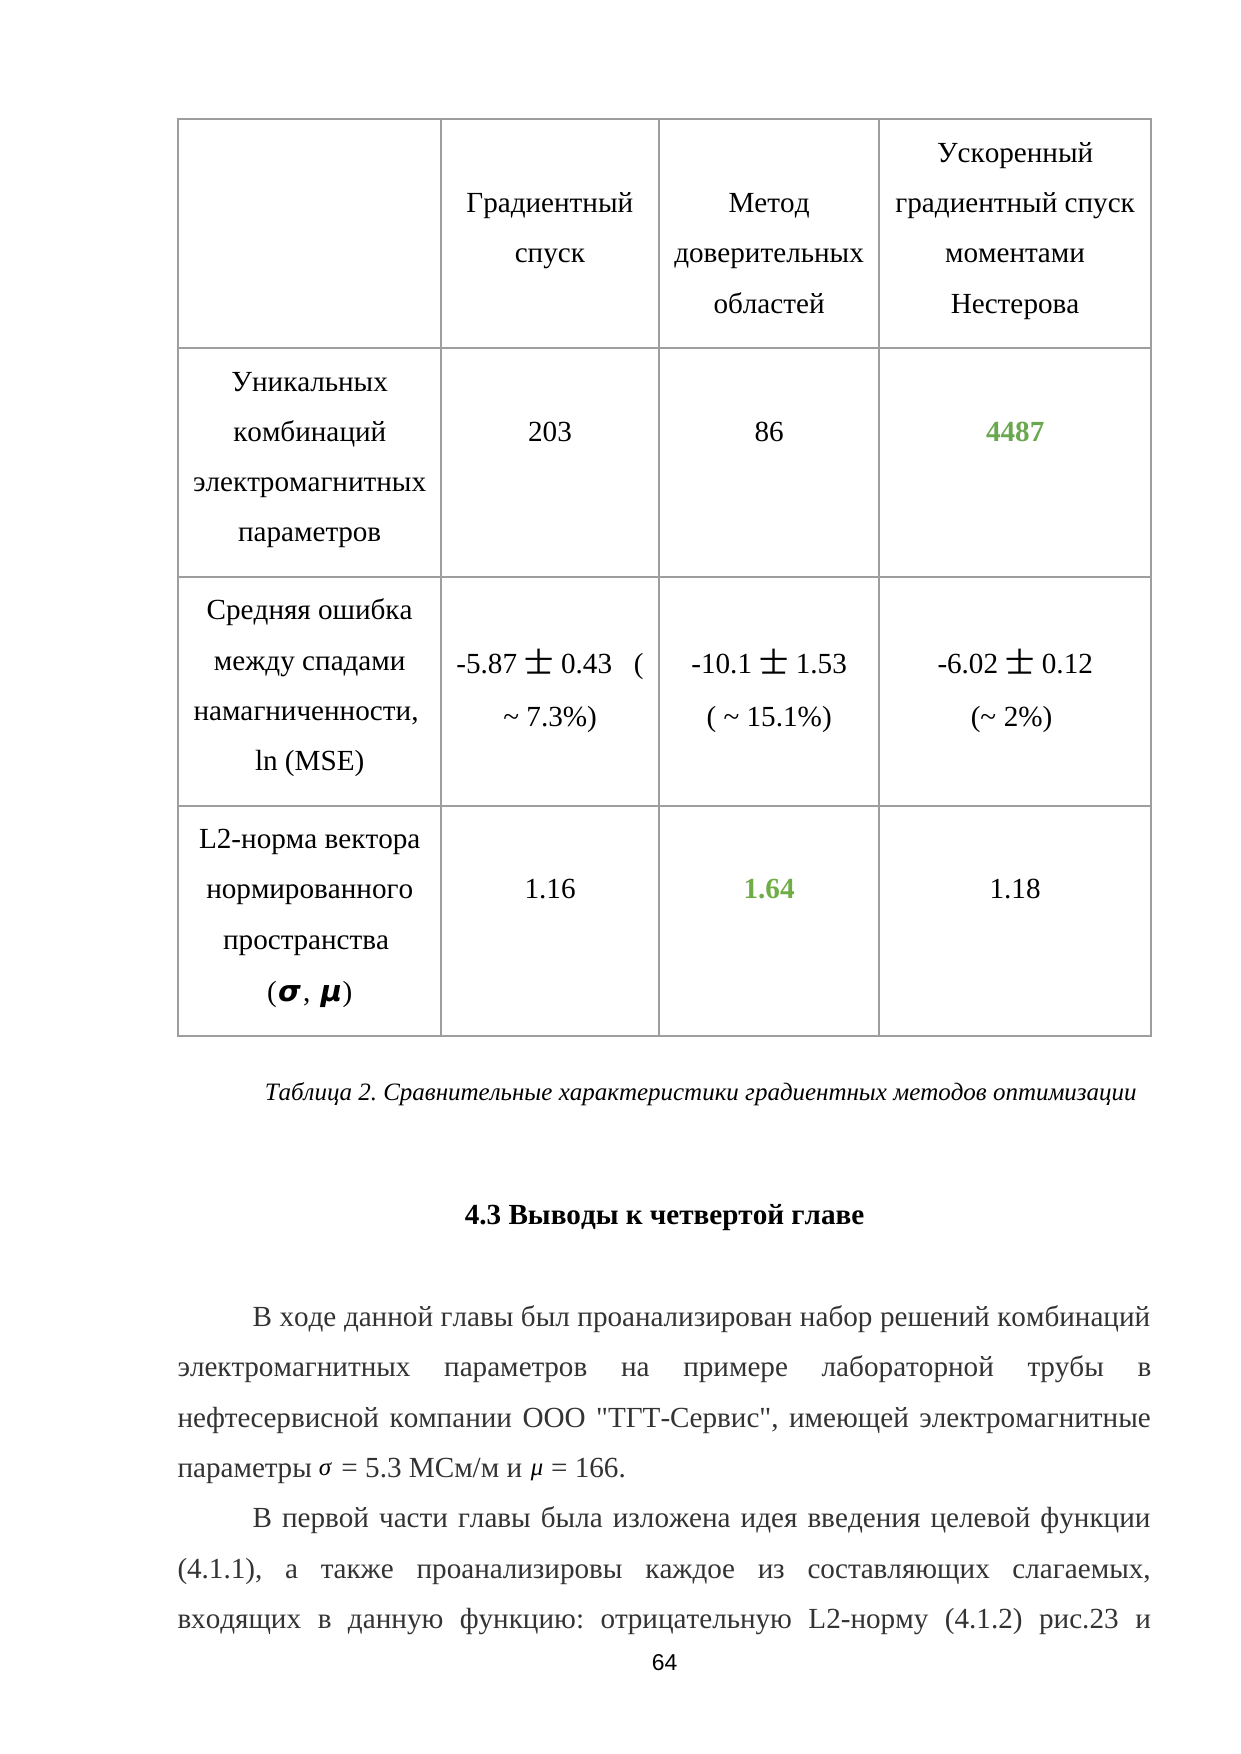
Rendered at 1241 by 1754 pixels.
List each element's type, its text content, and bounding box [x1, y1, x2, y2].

table_cell 1.16 [442, 807, 658, 1035]
table_cell 203 [442, 349, 658, 576]
table_cell -5.87 士 0.43 ( ~ 7.3%) [442, 578, 658, 805]
table_cell 86 [660, 349, 878, 576]
table_header Градиентный спуск [442, 120, 658, 347]
table_cell L2-норма вектора нормированного пространства (𝞼, 𝞵) [179, 807, 440, 1035]
table_header Ускоренный градиентный спуск моментами Нестерова [880, 120, 1150, 347]
table_header Метод доверительных областей [660, 120, 878, 347]
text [177, 1500, 1152, 1634]
subtitle 4.3 Выводы к четвертой главе [177, 1197, 1152, 1230]
table_cell Средняя ошибка между спадами намагниченности, ln (MSE) [179, 578, 440, 805]
text Таблица 2. Сравнительные характеристики градиентных методов оптимизации [177, 1077, 1152, 1106]
table_cell 1.64 [660, 807, 878, 1035]
table_cell -10.1 士 1.53 ( ~ 15.1%) [660, 578, 878, 805]
table_cell 1.18 [880, 807, 1150, 1035]
table_cell -6.02 士 0.12 (~ 2%) [880, 578, 1150, 805]
table_header [179, 120, 440, 347]
text В ходе данной главы был проанализирован набор решений комбинаций электромагнитных параметров на примере лабораторной трубы в нефтесервисной компании ООО "ТГТ-Сервис", имеющей электромагнитные параметры = 5.3 МСм/м и = 166. [177, 1299, 1152, 1484]
table_cell 4487 [880, 349, 1150, 576]
table_cell Уникальных комбинаций электромагнитных параметров [179, 349, 440, 576]
